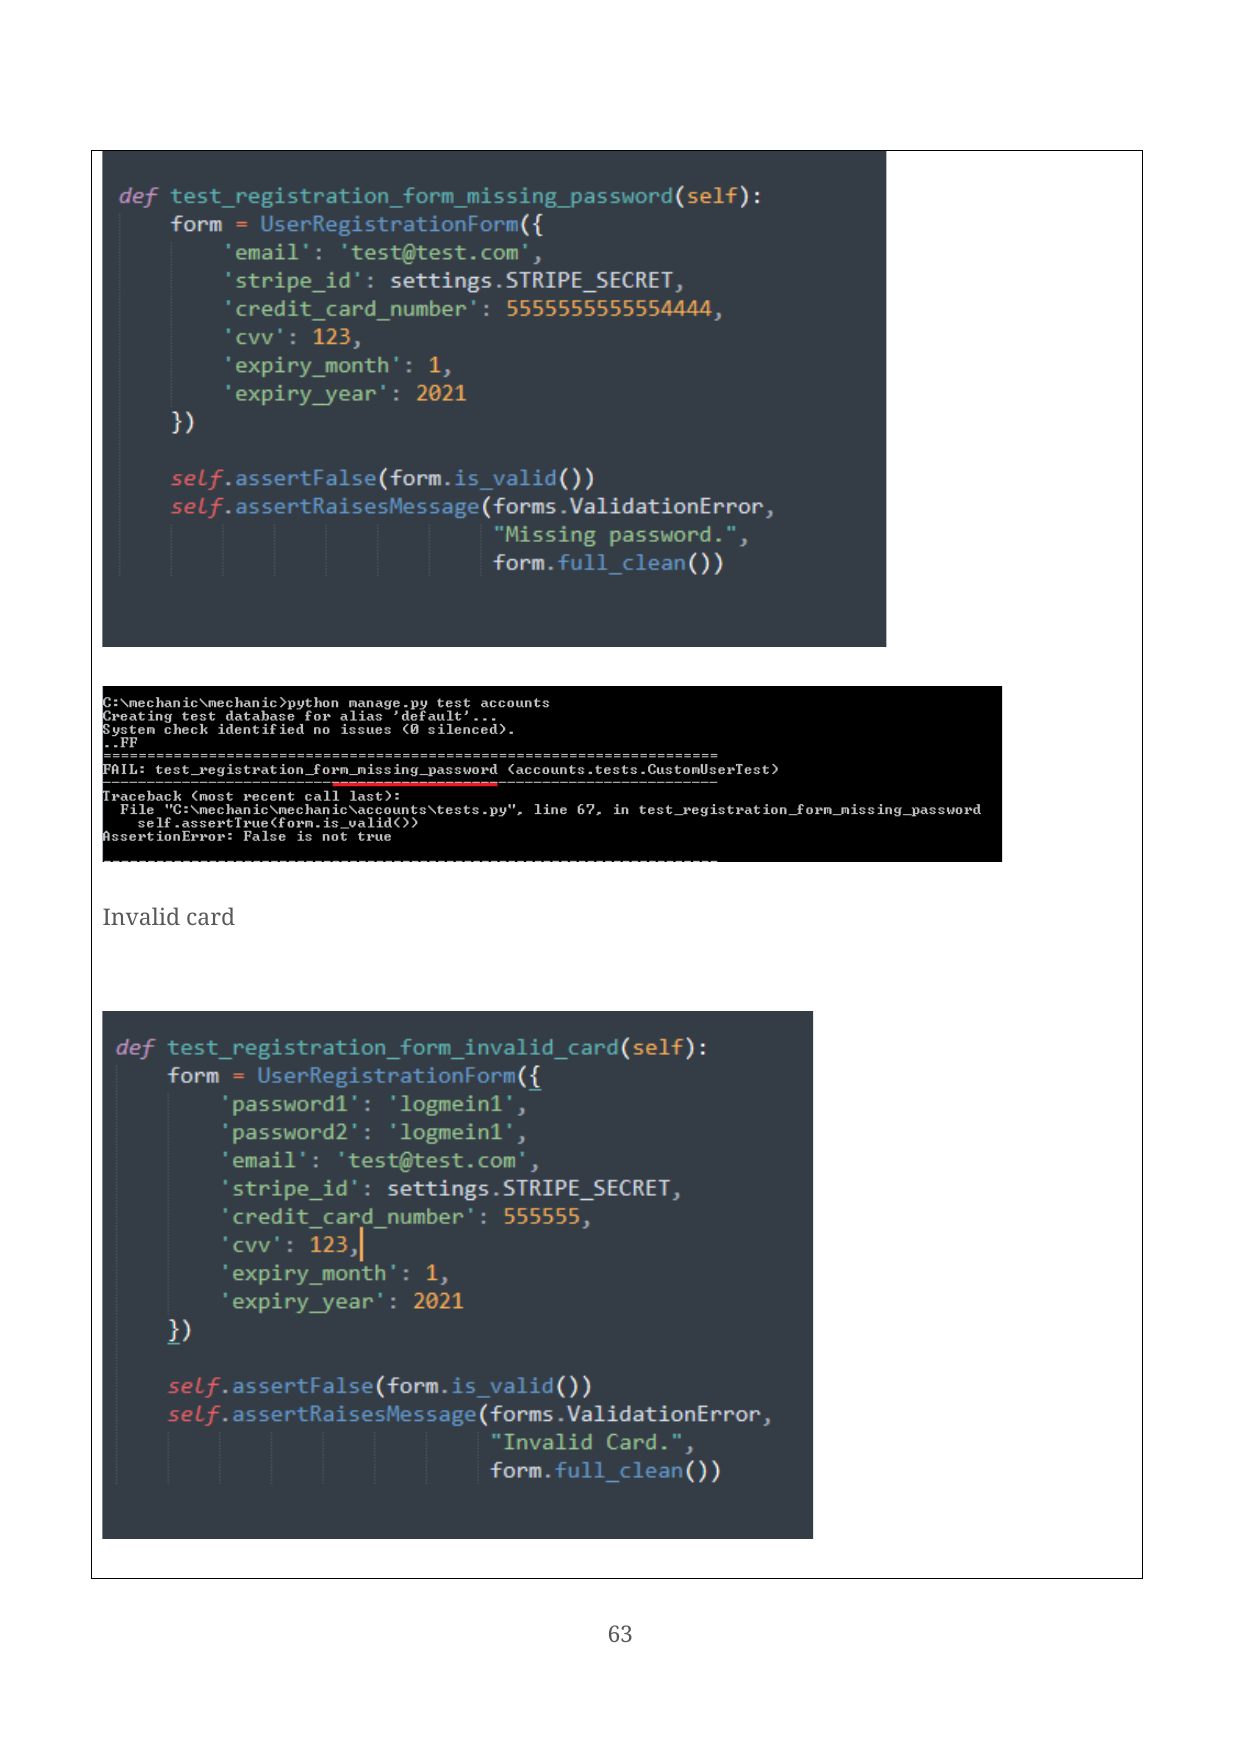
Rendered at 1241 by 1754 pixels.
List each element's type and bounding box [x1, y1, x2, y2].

table_cell [92, 151, 1142, 1578]
picture [102, 686, 1003, 862]
picture [102, 1011, 814, 1539]
picture [102, 151, 887, 647]
